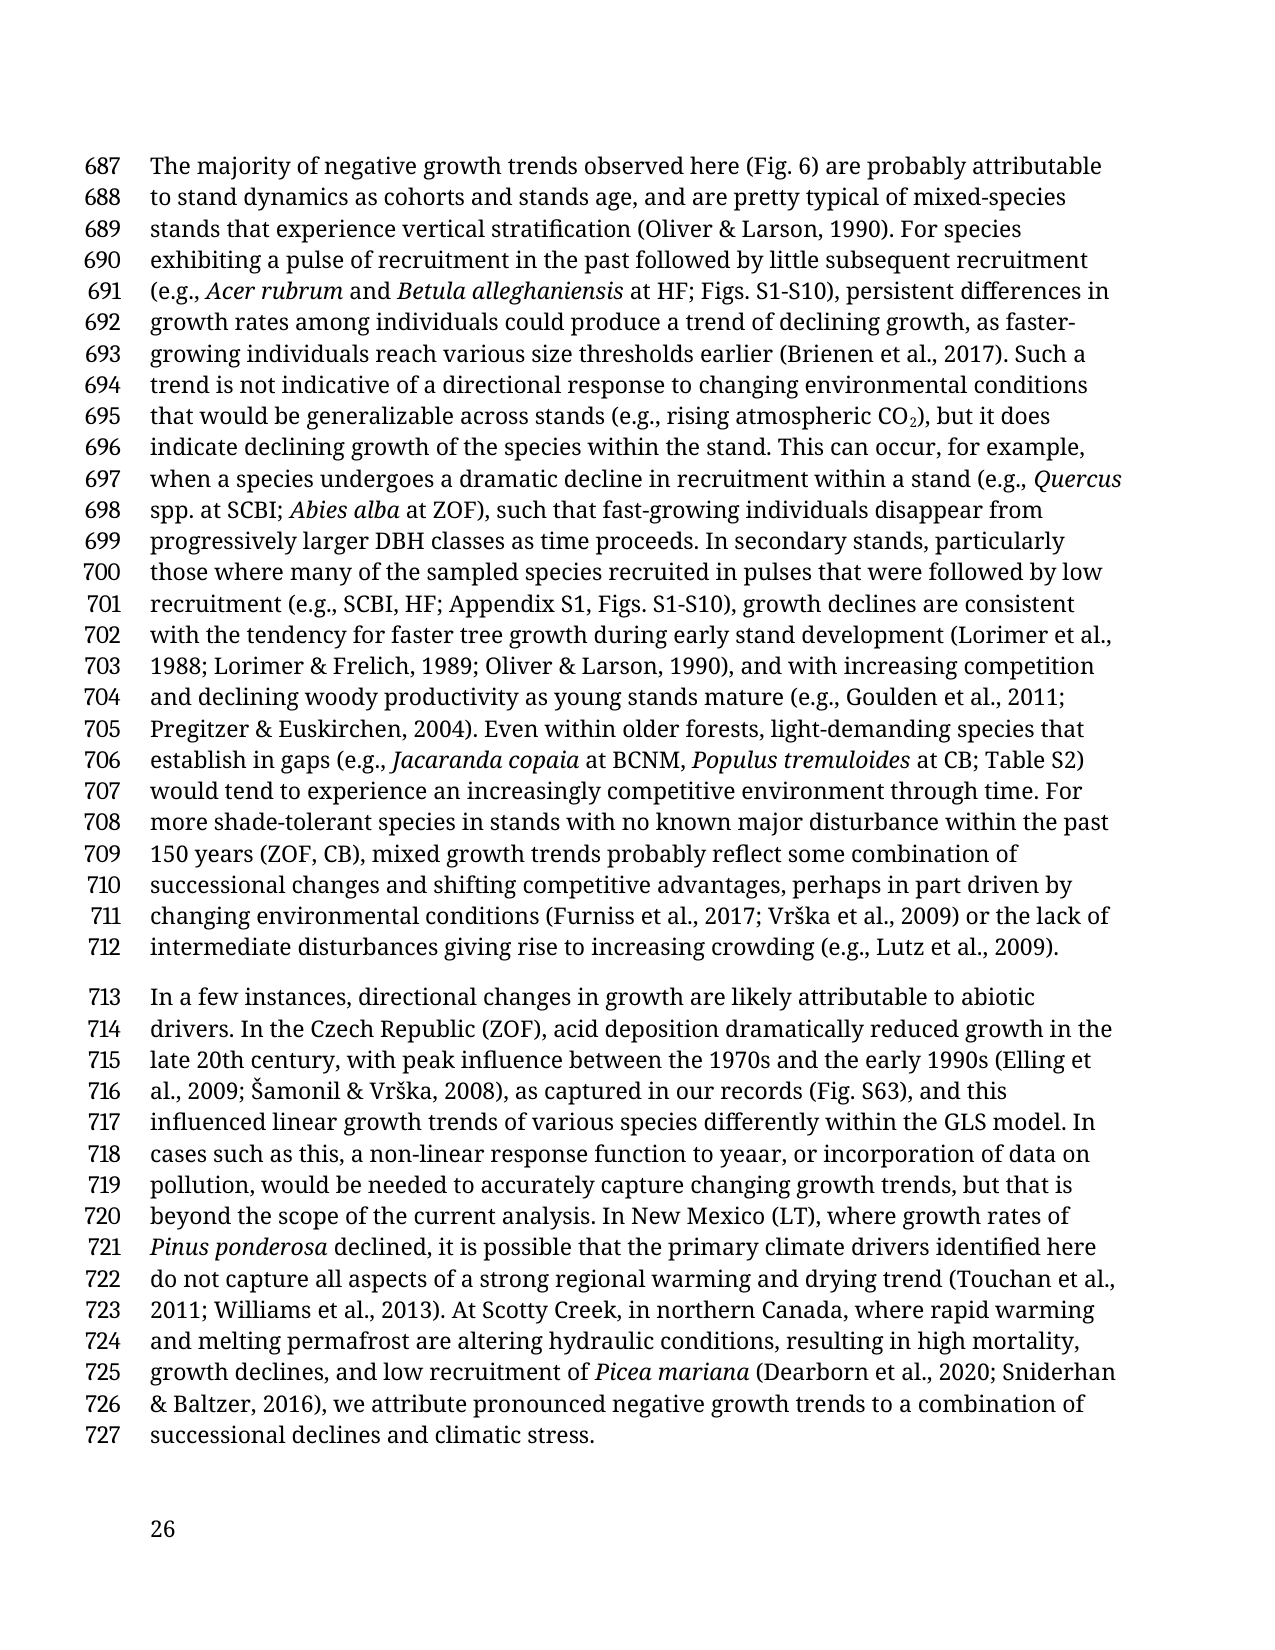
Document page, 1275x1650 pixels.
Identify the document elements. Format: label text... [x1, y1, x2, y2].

text The majority of negative growth trends observed here (Fig. 6) are probably attributable to stand dynamics as cohorts and stands age, and are pretty typical of mixed-species stands that experience vertical stratification (Oliver & Larson, 1990). For species exhibiting a pulse of recruitment in the past followed by little subsequent recruitment (e.g., Acer rubrum and Betula alleghaniensis at HF; Figs. S1-S10), persistent differences in growth rates among individuals could produce a trend of declining growth, as faster-growing individuals reach various size thresholds earlier (Brienen et al., 2017). Such a trend is not indicative of a directional response to changing environmental conditions that would be generalizable across stands (e.g., rising atmospheric CO2), but it does indicate declining growth of the species within the stand. This can occur, for example, when a species undergoes a dramatic decline in recruitment within a stand (e.g., Quercus spp. at SCBI; Abies alba at ZOF), such that fast-growing individuals disappear from progressively larger DBH classes as time proceeds. In secondary stands, particularly those where many of the sampled species recruited in pulses that were followed by low recruitment (e.g., SCBI, HF; Appendix S1, Figs. S1-S10), growth declines are consistent with the tendency for faster tree growth during early stand development (Lorimer et al., 1988; Lorimer & Frelich, 1989; Oliver & Larson, 1990), and with increasing competition and declining woody productivity as young stands mature (e.g., Goulden et al., 2011; Pregitzer & Euskirchen, 2004). Even within older forests, light-demanding species that establish in gaps (e.g., Jacaranda copaia at BCNM, Populus tremuloides at CB; Table S2) would tend to experience an increasingly competitive environment through time. For more shade-tolerant species in stands with no known major disturbance within the past 150 years (ZOF, CB), mixed growth trends probably reflect some combination of successional changes and shifting competitive advantages, perhaps in part driven by changing environmental conditions (Furniss et al., 2017; Vrška et al., 2009) or the lack of intermediate disturbances giving rise to increasing crowding (e.g., Lutz et al., 2009). [150, 150, 1125, 962]
text In a few instances, directional changes in growth are likely attributable to abiotic drivers. In the Czech Republic (ZOF), acid deposition dramatically reduced growth in the late 20th century, with peak influence between the 1970s and the early 1990s (Elling et al., 2009; Šamonil & Vrška, 2008), as captured in our records (Fig. S63), and this influenced linear growth trends of various species differently within the GLS model. In cases such as this, a non-linear response function to yeaar, or incorporation of data on pollution, would be needed to accurately capture changing growth trends, but that is beyond the scope of the current analysis. In New Mexico (LT), where growth rates of Pinus ponderosa declined, it is possible that the primary climate drivers identified here do not capture all aspects of a strong regional warming and drying trend (Touchan et al., 2011; Williams et al., 2013). At Scotty Creek, in northern Canada, where rapid warming and melting permafrost are altering hydraulic conditions, resulting in high mortality, growth declines, and low recruitment of Picea mariana (Dearborn et al., 2020; Sniderhan & Baltzer, 2016), we attribute pronounced negative growth trends to a combination of successional declines and climatic stress. [150, 981, 1125, 1450]
